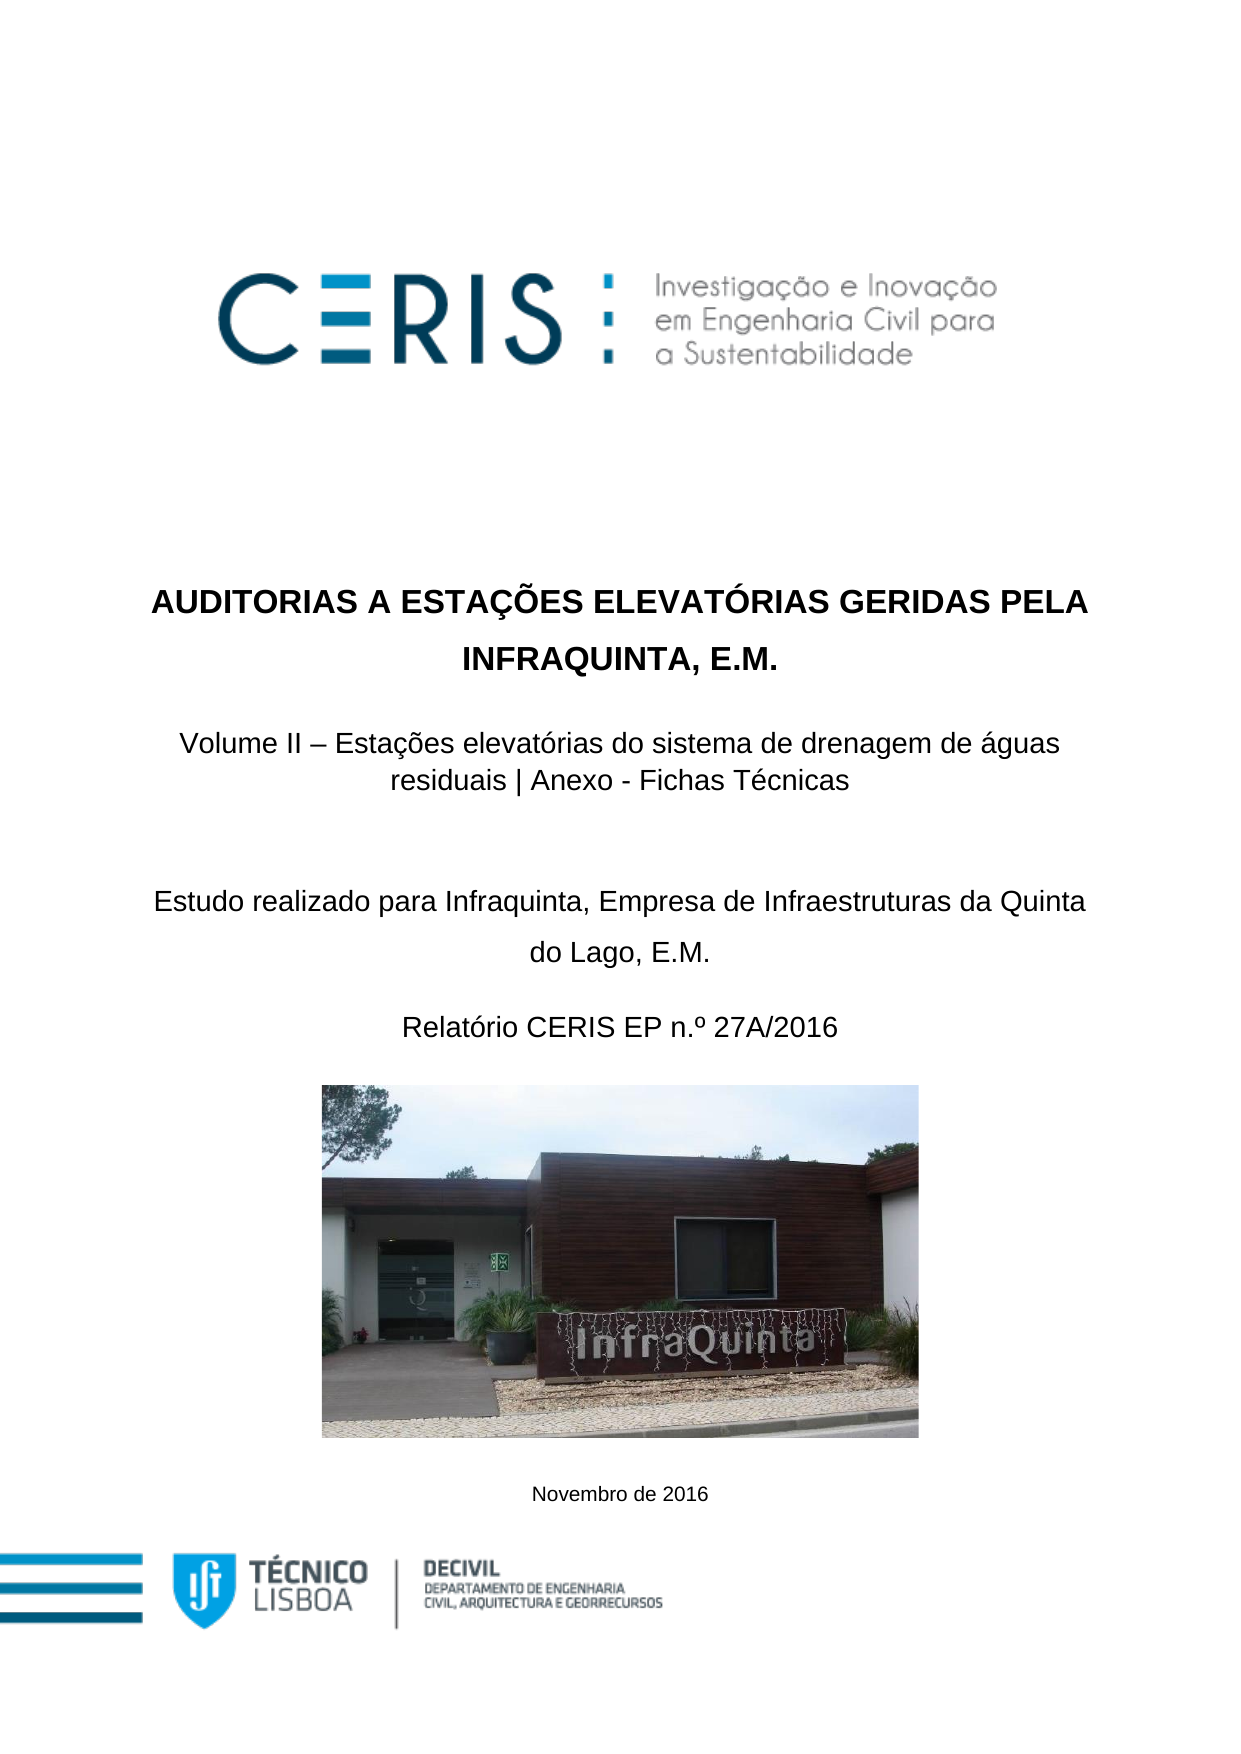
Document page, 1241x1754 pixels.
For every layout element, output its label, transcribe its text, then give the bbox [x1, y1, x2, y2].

text Relatório CERIS EP n.º 27A/2016 [148, 1010, 1092, 1044]
picture [0, 0, 1241, 1754]
text Novembro de 2016 [148, 1474, 1092, 1506]
text Volume II – Estações elevatórias do sistema de drenagem de águas residuais | Anexo - Fichas Técnicas [148, 722, 1092, 797]
text AUDITORIAS A ESTAÇÕES ELEVATÓRIAS GERIDAS PELA INFRAQUINTA, E.M. [148, 582, 1092, 678]
text Estudo realizado para Infraquinta, Empresa de Infraestruturas da Quinta do Lago, E.M. [148, 884, 1092, 968]
